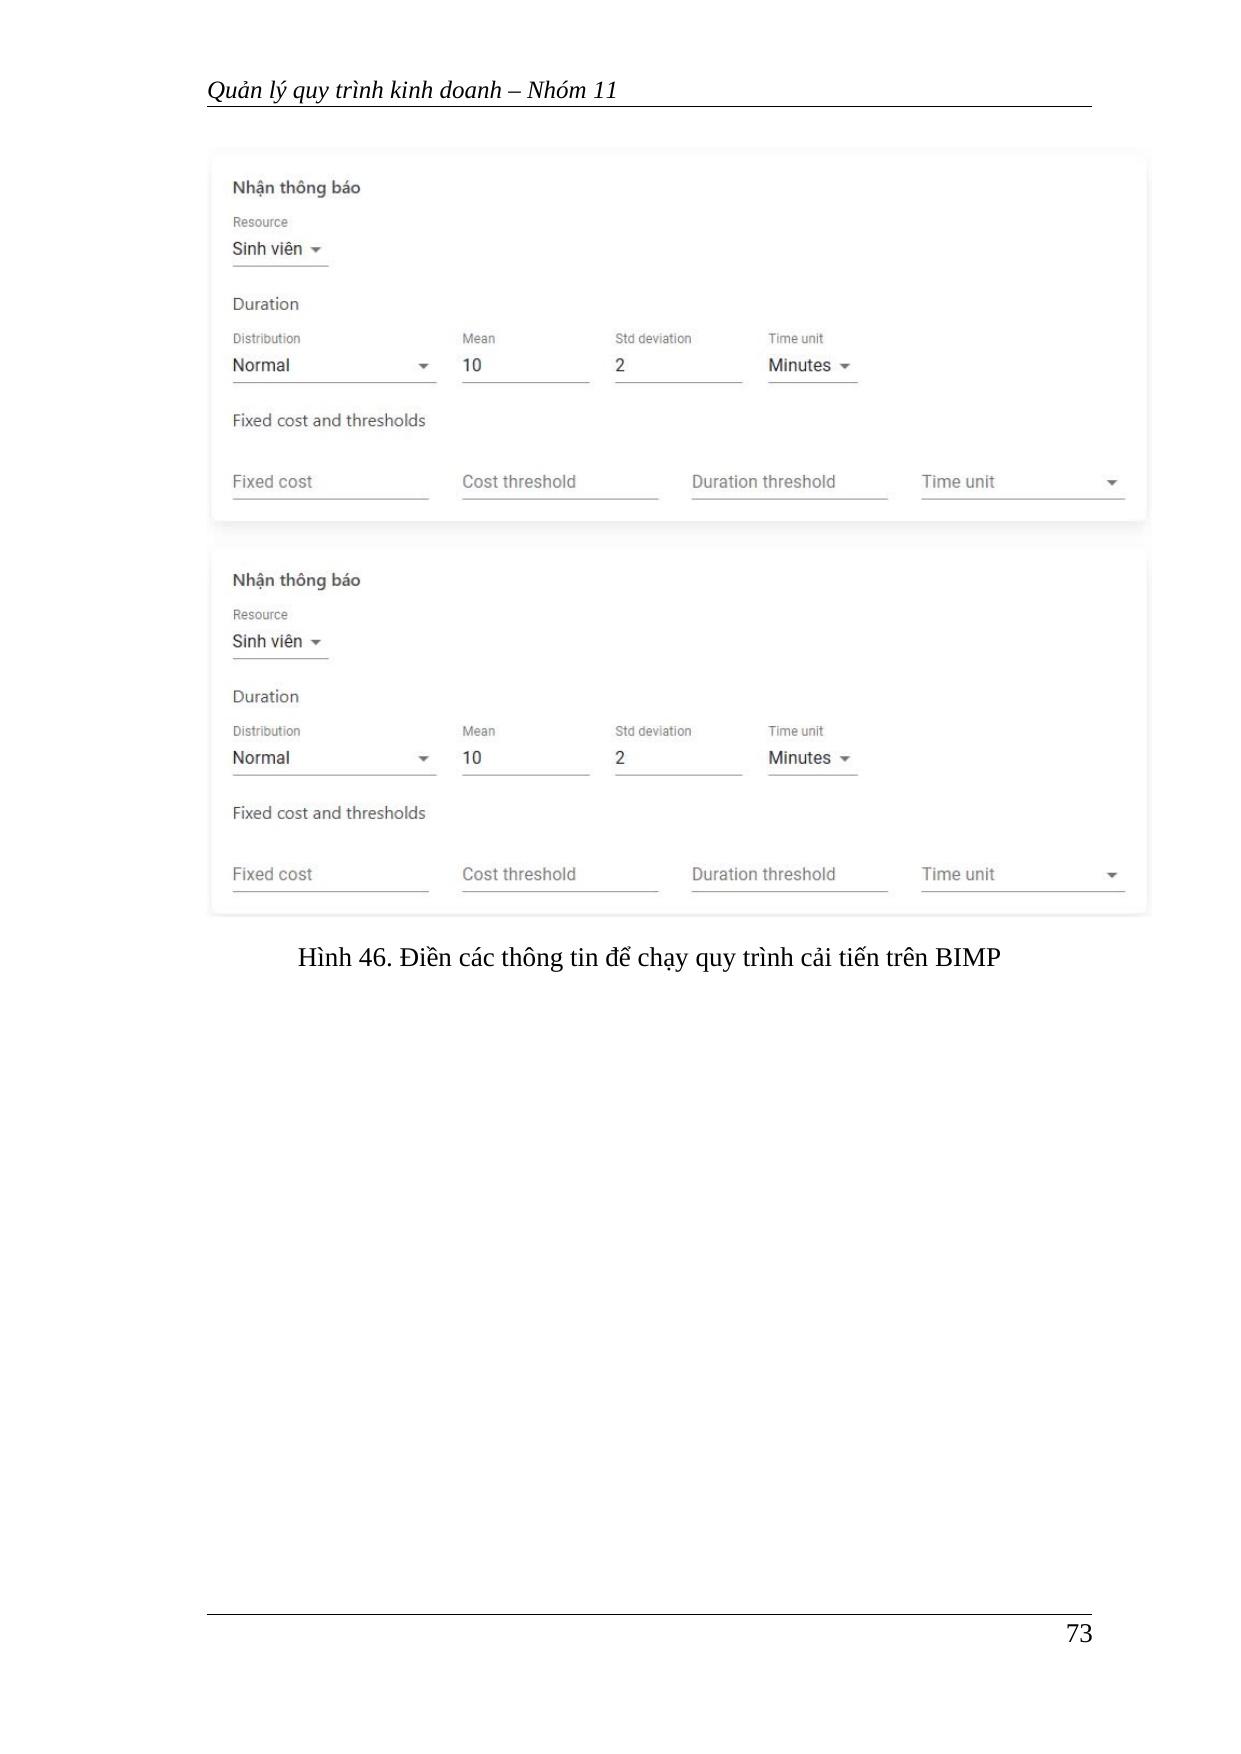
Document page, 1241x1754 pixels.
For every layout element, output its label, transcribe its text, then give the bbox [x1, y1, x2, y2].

picture [206, 147, 1152, 917]
text Hình 46. Điền các thông tin để chạy quy trình cải tiến trên BIMP [207, 942, 1092, 973]
